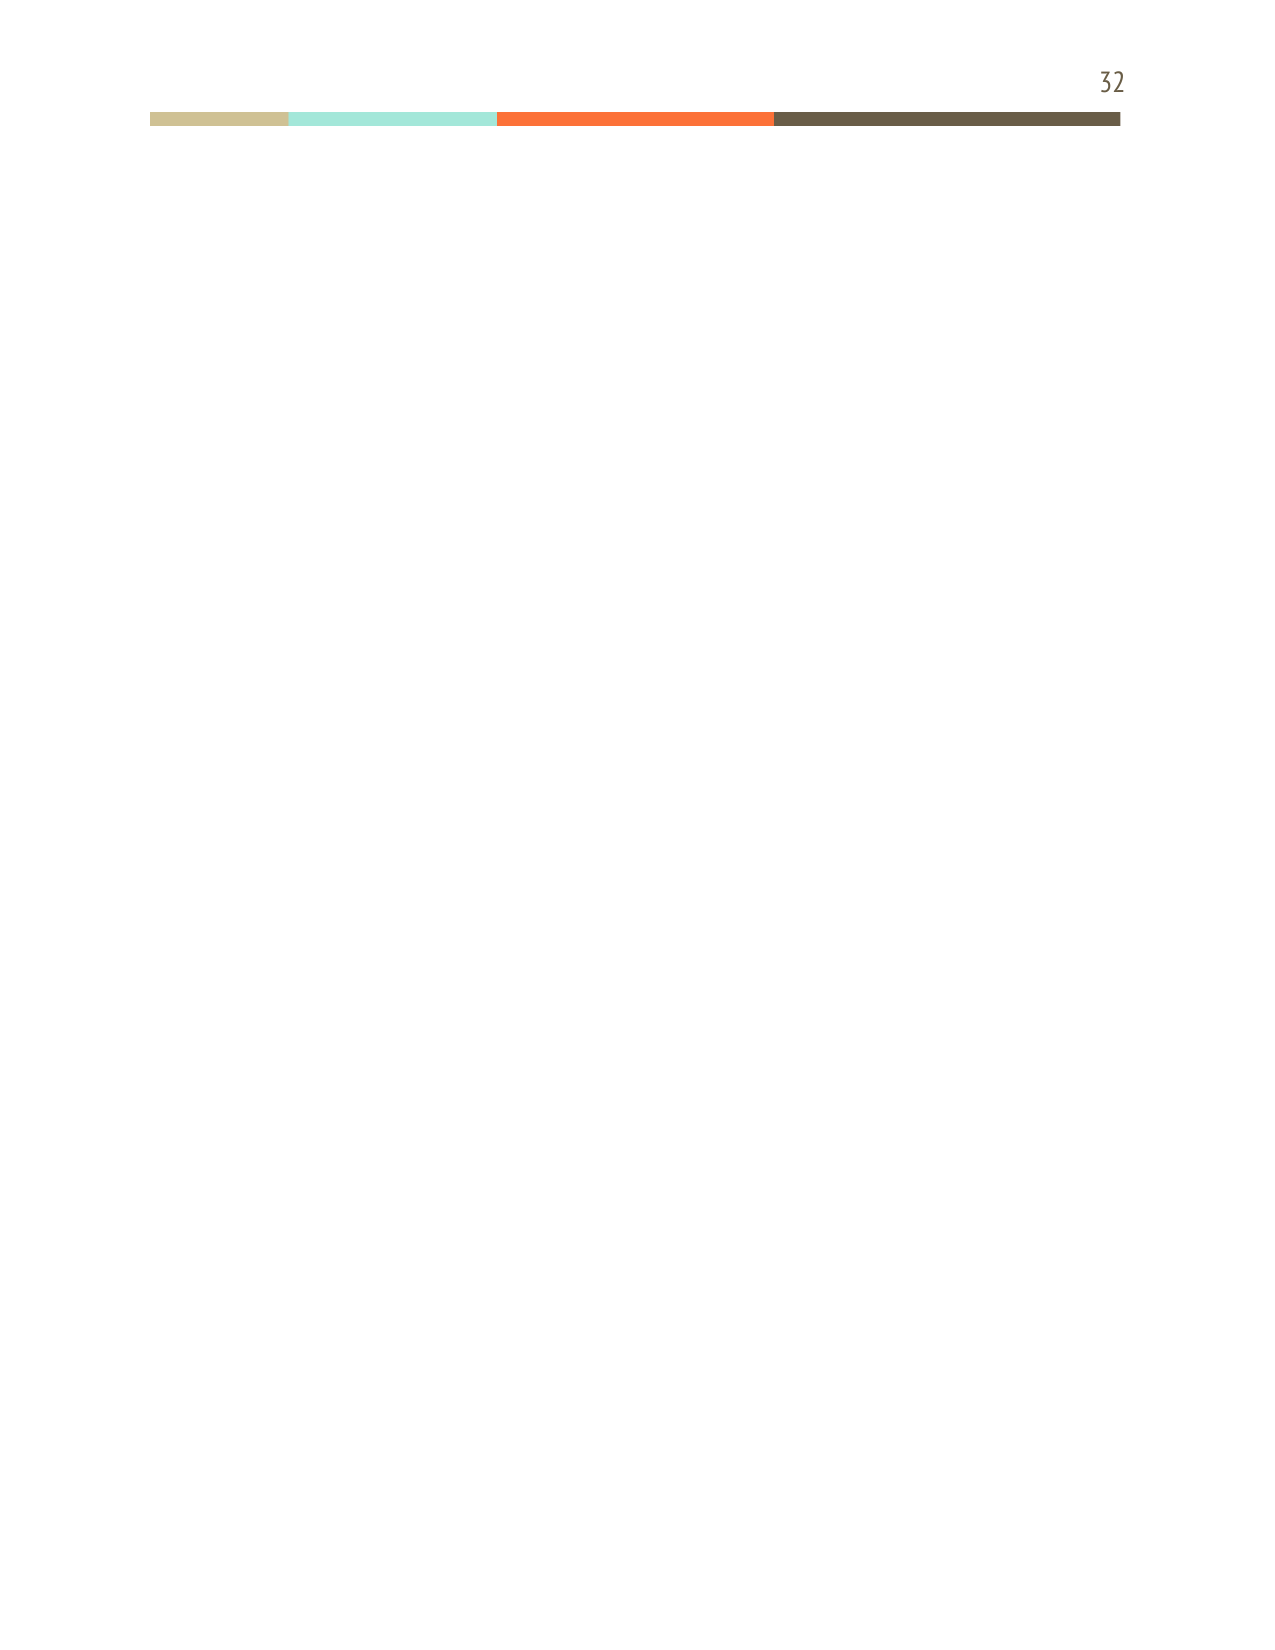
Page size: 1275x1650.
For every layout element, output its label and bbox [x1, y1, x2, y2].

picture [150, 112, 1121, 126]
